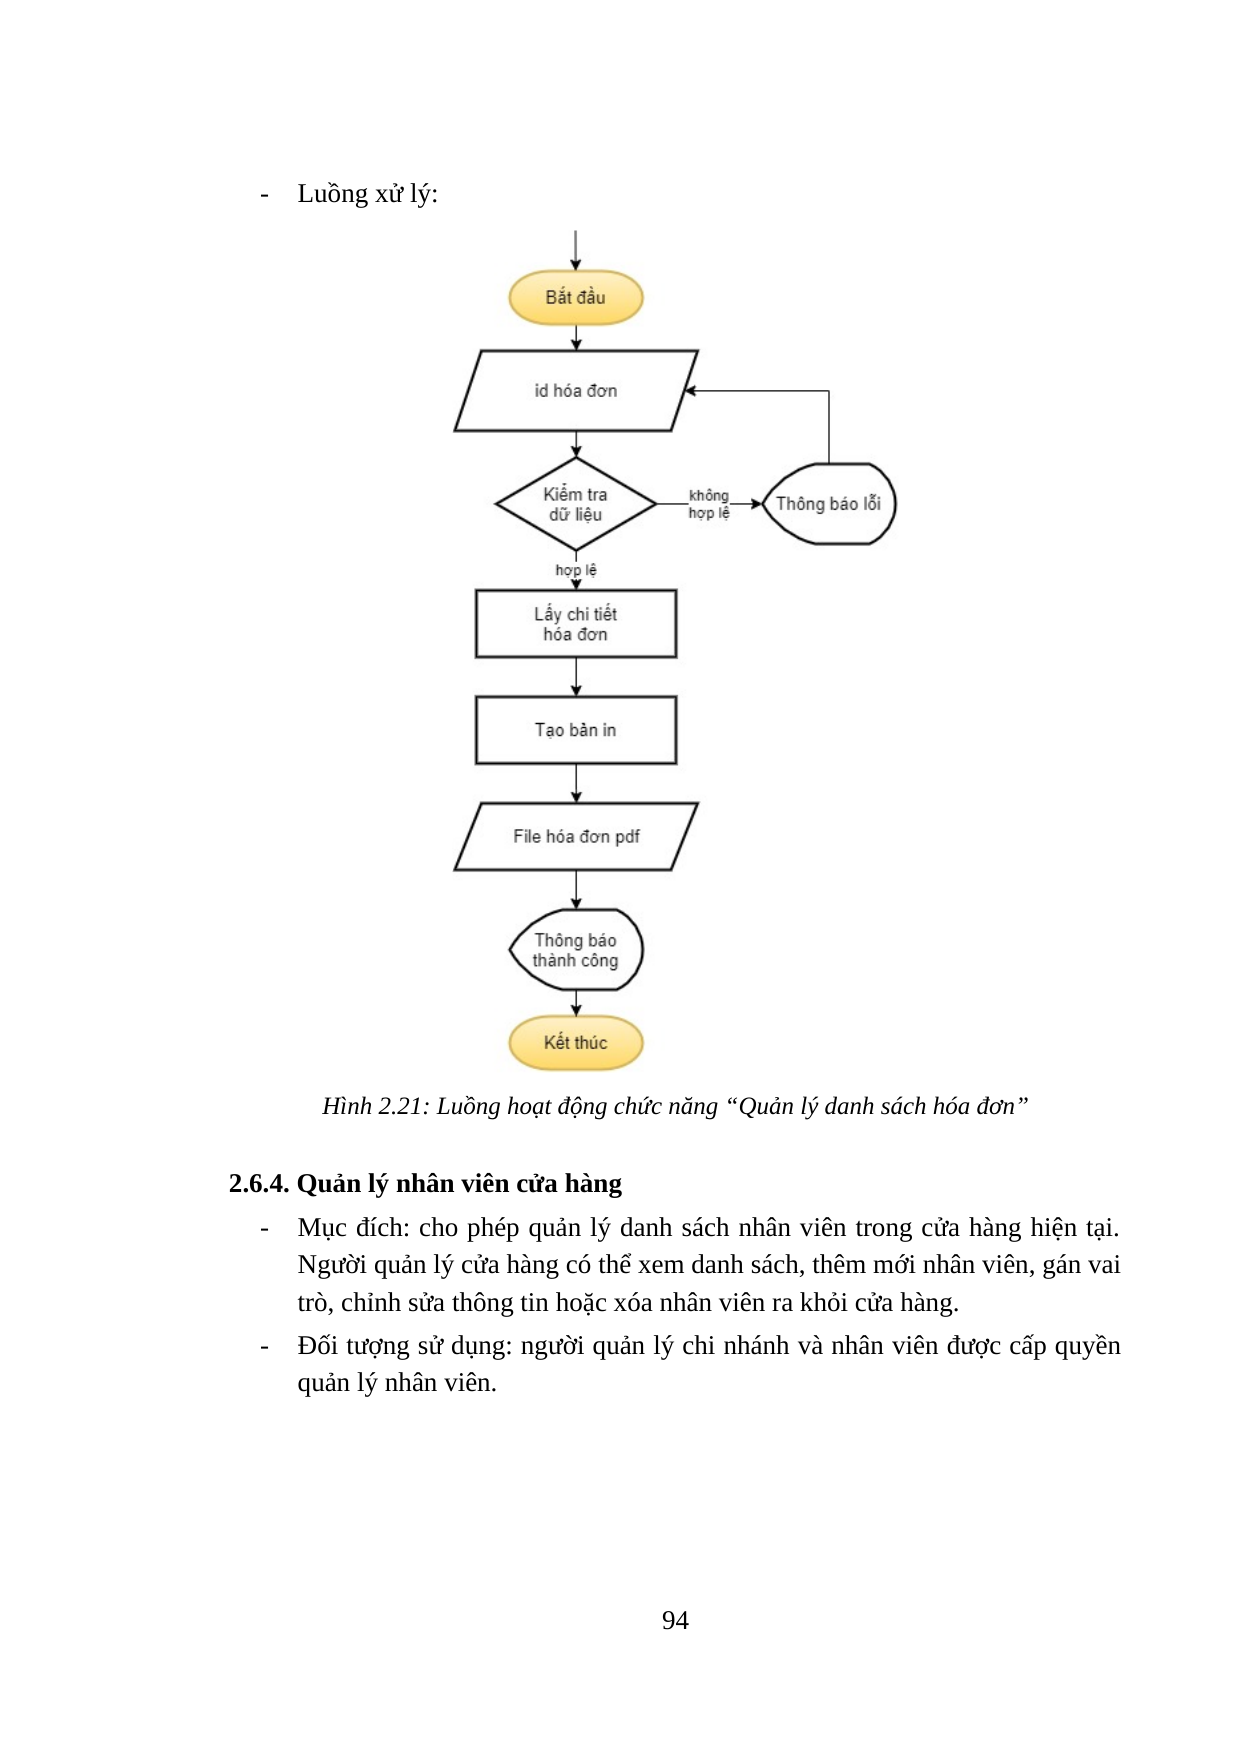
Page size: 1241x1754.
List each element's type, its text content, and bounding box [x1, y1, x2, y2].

subtitle Quản lý nhân viên cửa hàng [229, 1167, 1122, 1198]
picture [452, 220, 899, 1073]
list Luồng xử lý: [260, 177, 1122, 208]
list Mục đích: cho phép quản lý danh sách nhân viên trong cửa hàng hiện tại. Người quản lý cửa hàng có thể xem danh sách, thêm mới nhân viên, gán vai trò, chỉnh sửa thông tin hoặc xóa nhân viên ra khỏi cửa hàng. [260, 1211, 1122, 1317]
text Hình 2.21: Luồng hoạt động chức năng “Quản lý danh sách hóa đơn” [229, 1091, 1122, 1120]
list Đối tượng sử dụng: người quản lý chi nhánh và nhân viên được cấp quyền quản lý nhân viên. [260, 1329, 1122, 1398]
